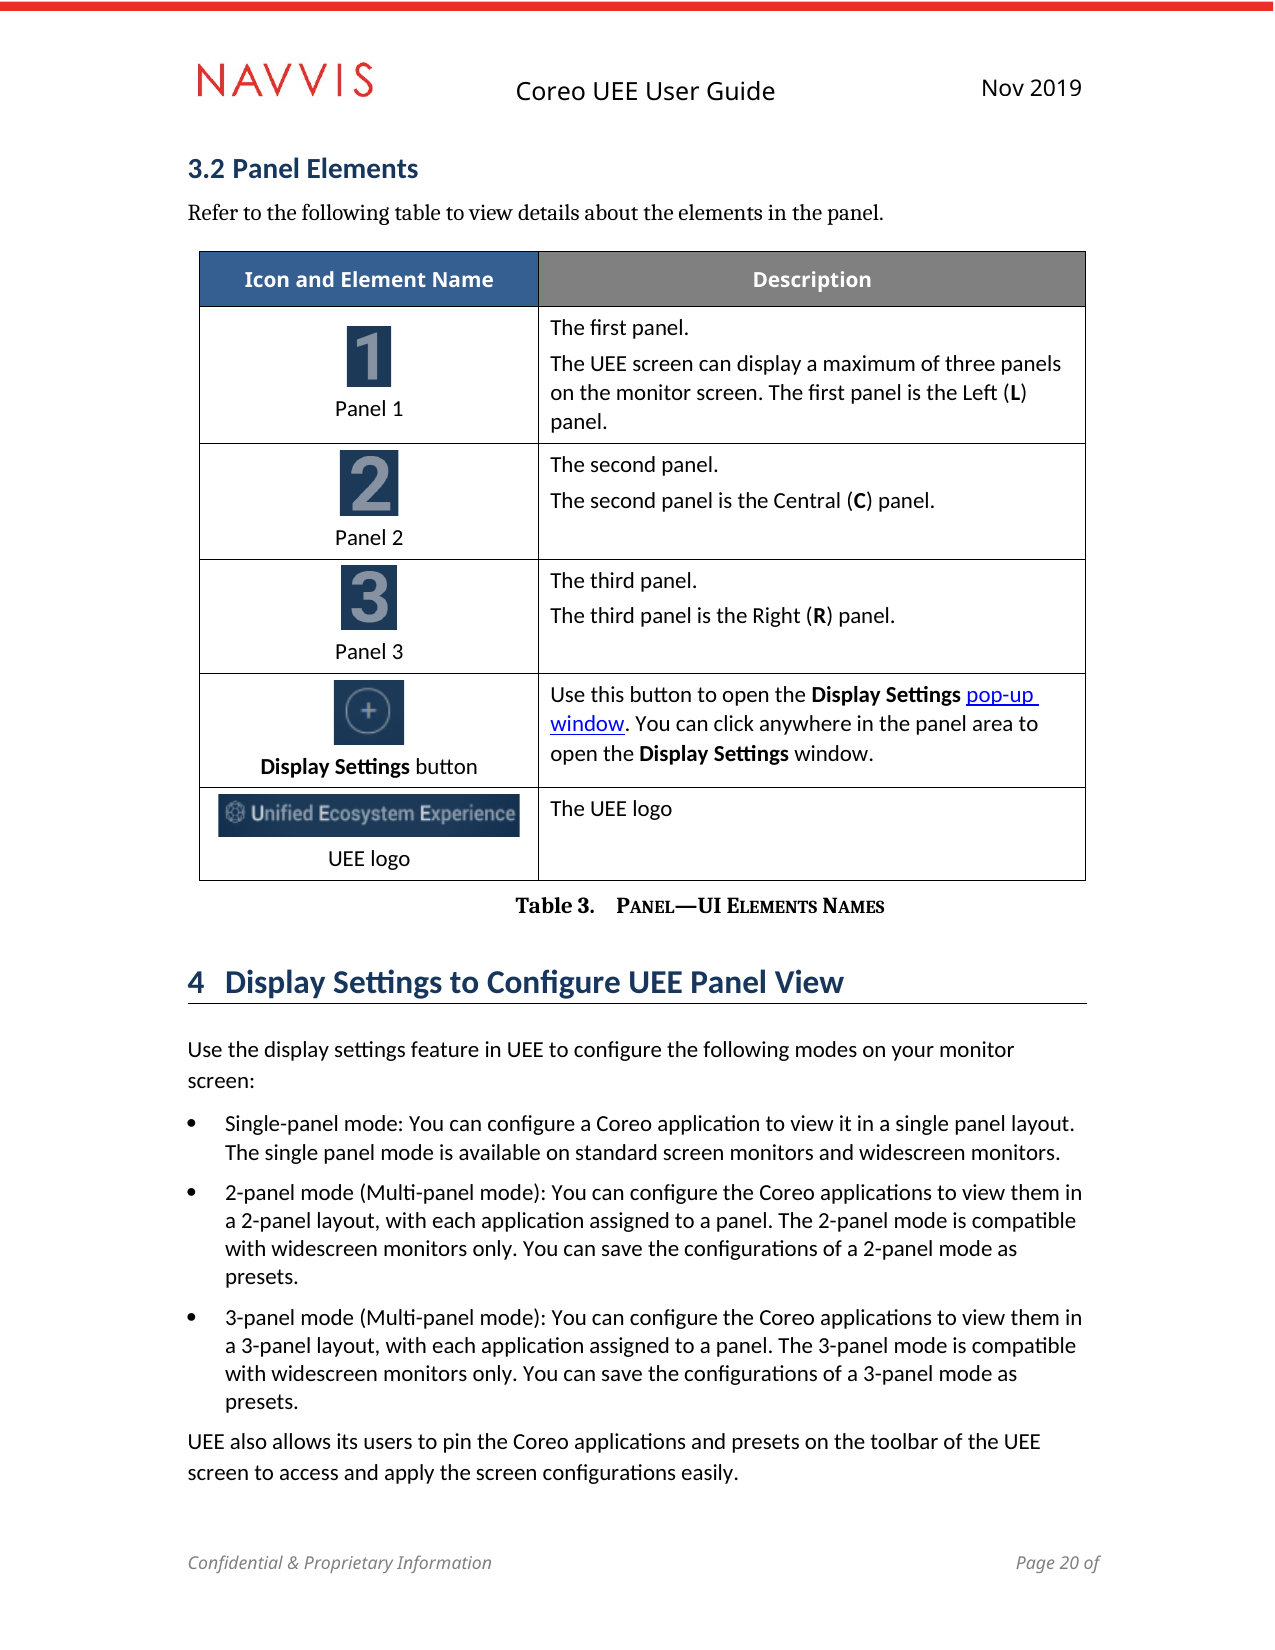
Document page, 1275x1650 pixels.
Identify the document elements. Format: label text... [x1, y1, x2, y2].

picture [346, 326, 392, 387]
picture [187, 55, 383, 104]
table_header Icon and Element Name [200, 252, 538, 306]
text UEE also allows its users to pin the Coreo applications and presets on the toolbar of the UEE screen to access and apply the screen configurations easily. [187, 1427, 1087, 1486]
subtitle Panel Elements [187, 150, 1087, 186]
table_cell Display Settings button [200, 674, 538, 787]
list 3-panel mode (Multi-panel mode): You can configure the Coreo applications to view them in a 3-panel layout, with each application assigned to a panel. The 3-panel mode is compatible with widescreen monitors only. You can save the configurations of a 3-panel mode as presets. [187, 1303, 1087, 1415]
text Refer to the following table to view details about the elements in the panel. [187, 200, 1087, 227]
picture [341, 565, 397, 630]
table_cell Panel 3 [200, 560, 538, 673]
table_cell The second panel. The second panel is the Central (C) panel. [539, 444, 1085, 558]
table_cell The UEE logo [539, 788, 1085, 879]
table_cell Use this button to open the Display Settings pop-up window. You can click anywhere in the panel area to open the Display Settings window. [539, 674, 1085, 787]
picture [218, 794, 520, 837]
picture [333, 680, 405, 745]
list Single-panel mode: You can configure a Coreo application to view it in a single panel layout. The single panel mode is available on standard screen monitors and widescreen monitors. [187, 1109, 1087, 1166]
picture [339, 450, 399, 516]
list 2-panel mode (Multi-panel mode): You can configure the Coreo applications to view them in a 2-panel layout, with each application assigned to a panel. The 2-panel mode is compatible with widescreen monitors only. You can save the configurations of a 2-panel mode as presets. [187, 1178, 1087, 1290]
table_cell Panel 1 [200, 307, 538, 443]
table_cell Panel 2 [200, 444, 538, 558]
subtitle Display Settings to Configure UEE Panel View [187, 961, 1087, 1004]
table_cell The third panel. The third panel is the Right (R) panel. [539, 560, 1085, 673]
table_cell UEE logo [200, 788, 538, 879]
text Panel—UI Elements Names [312, 893, 1087, 919]
table_header Description [539, 252, 1085, 306]
text Use the display settings feature in UEE to configure the following modes on your monitor screen: [187, 1036, 1087, 1094]
table_cell The first panel. The UEE screen can display a maximum of three panels on the monitor screen. The first panel is the Left (L) panel. [539, 307, 1085, 443]
